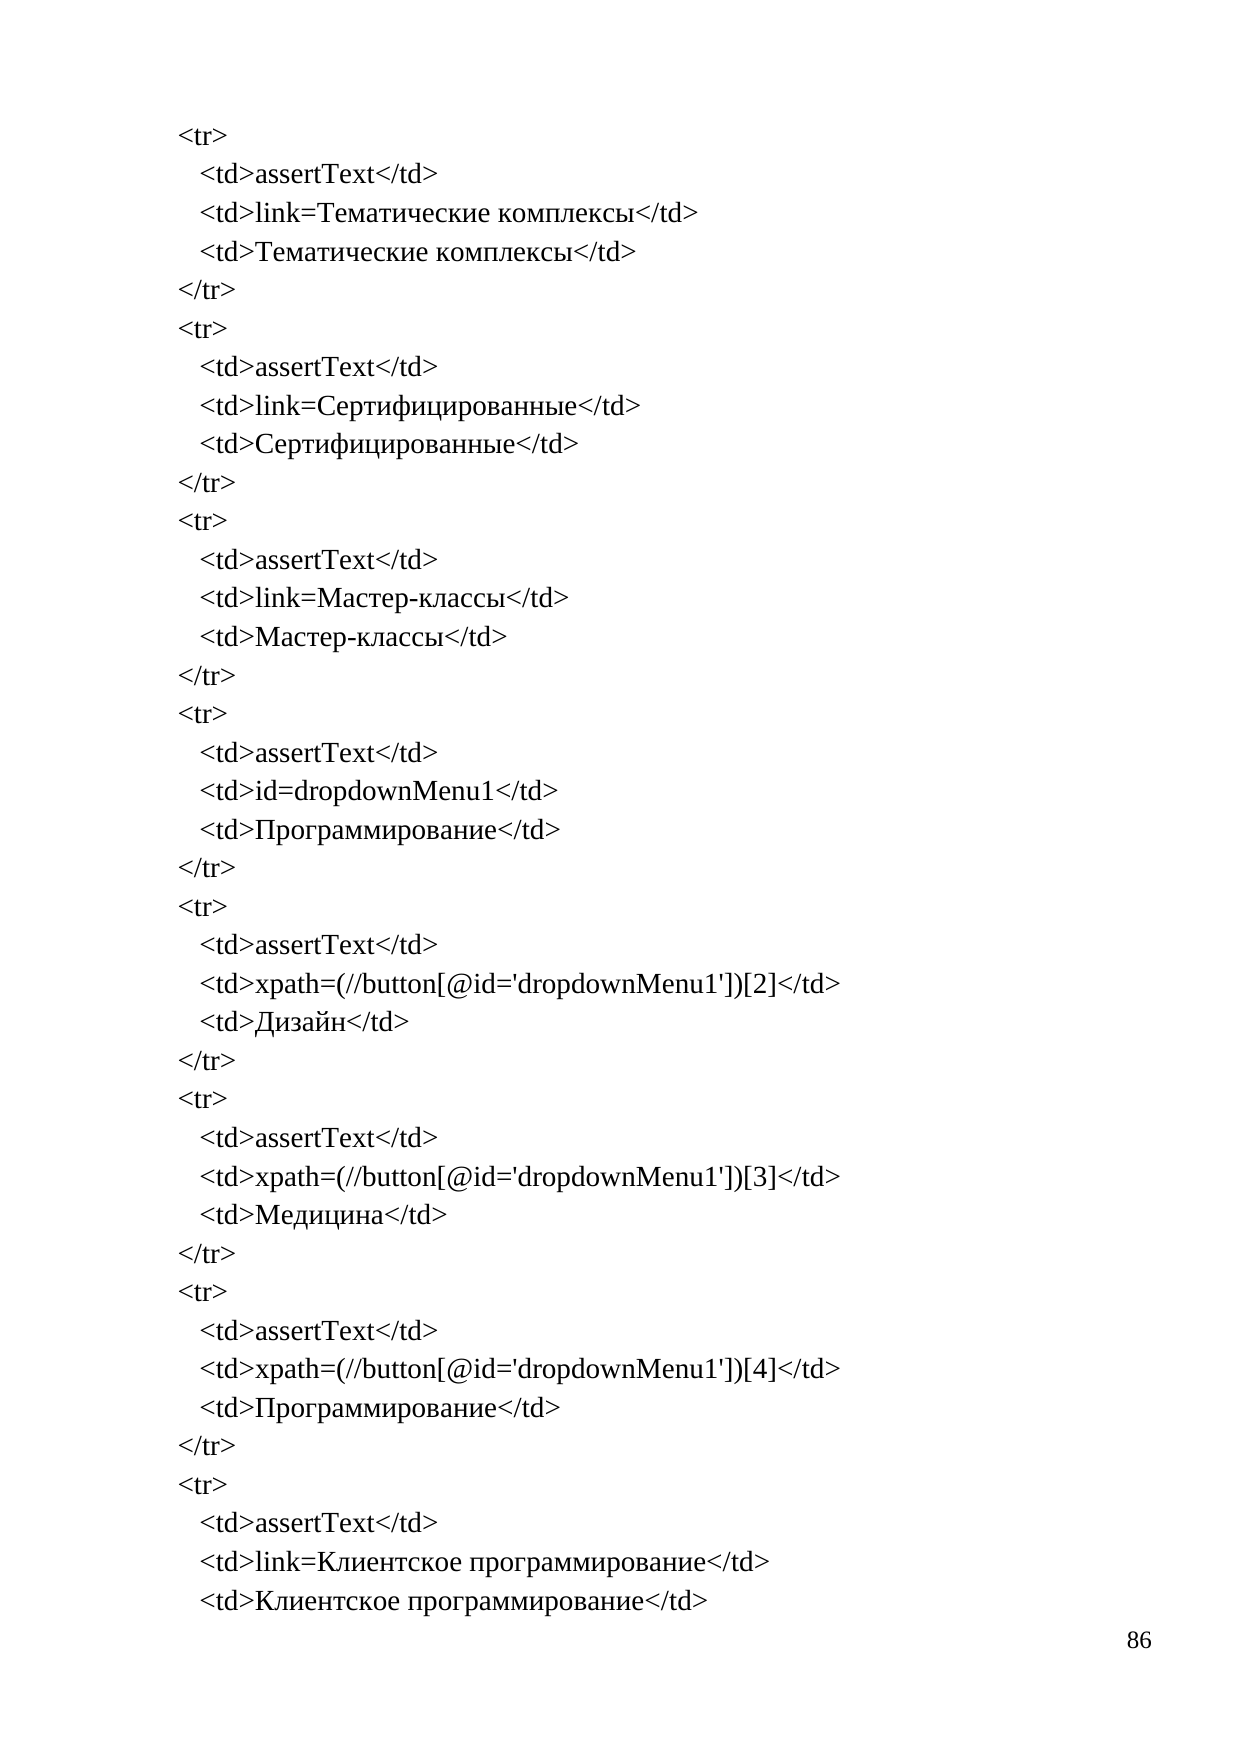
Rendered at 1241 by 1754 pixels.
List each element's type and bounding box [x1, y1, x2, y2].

text [177, 118, 1152, 1616]
